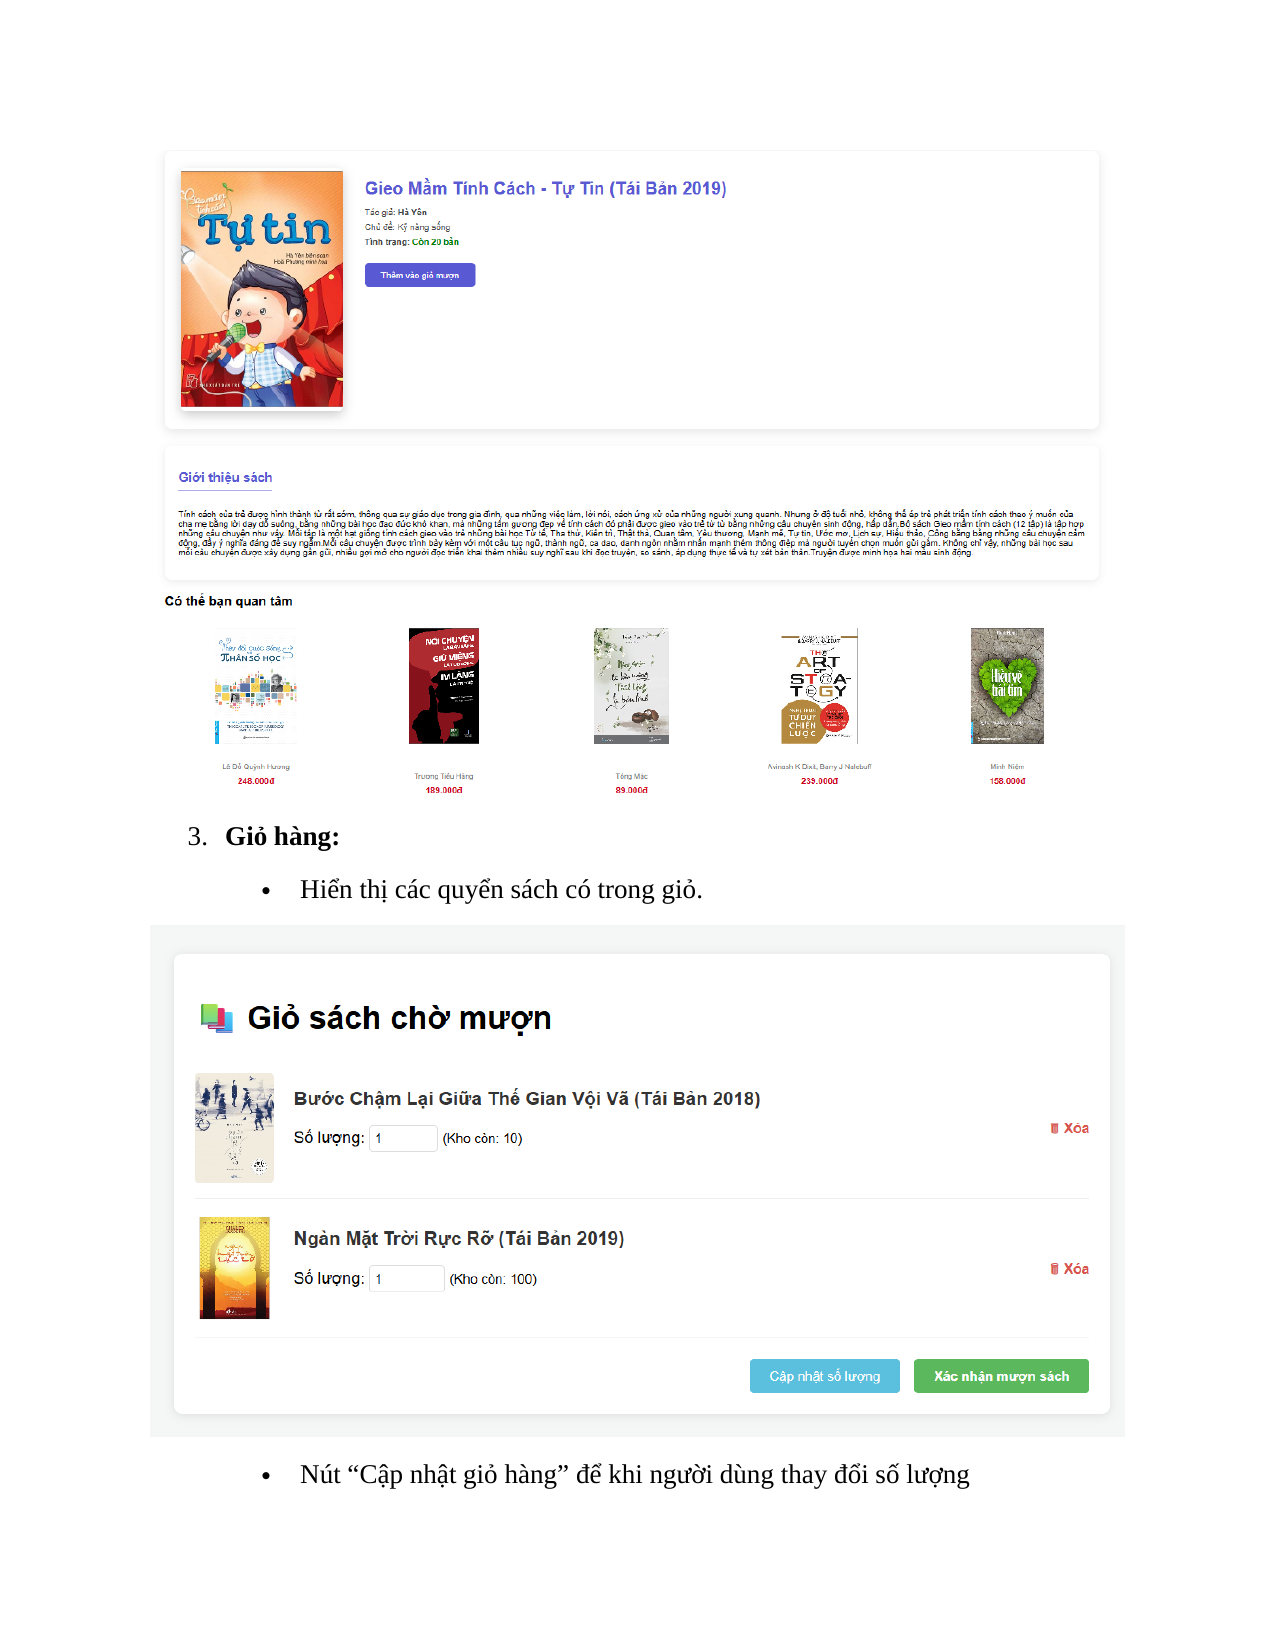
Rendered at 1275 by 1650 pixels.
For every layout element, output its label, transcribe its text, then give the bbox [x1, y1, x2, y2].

picture [150, 150, 1125, 799]
list Giỏ hàng: [187, 820, 1125, 851]
list Nút “Cập nhật giỏ hàng” để khi người dùng thay đổi số lượng [262, 1458, 1125, 1489]
list Hiển thị các quyển sách có trong giỏ. [262, 873, 1125, 904]
picture [150, 925, 1125, 1437]
